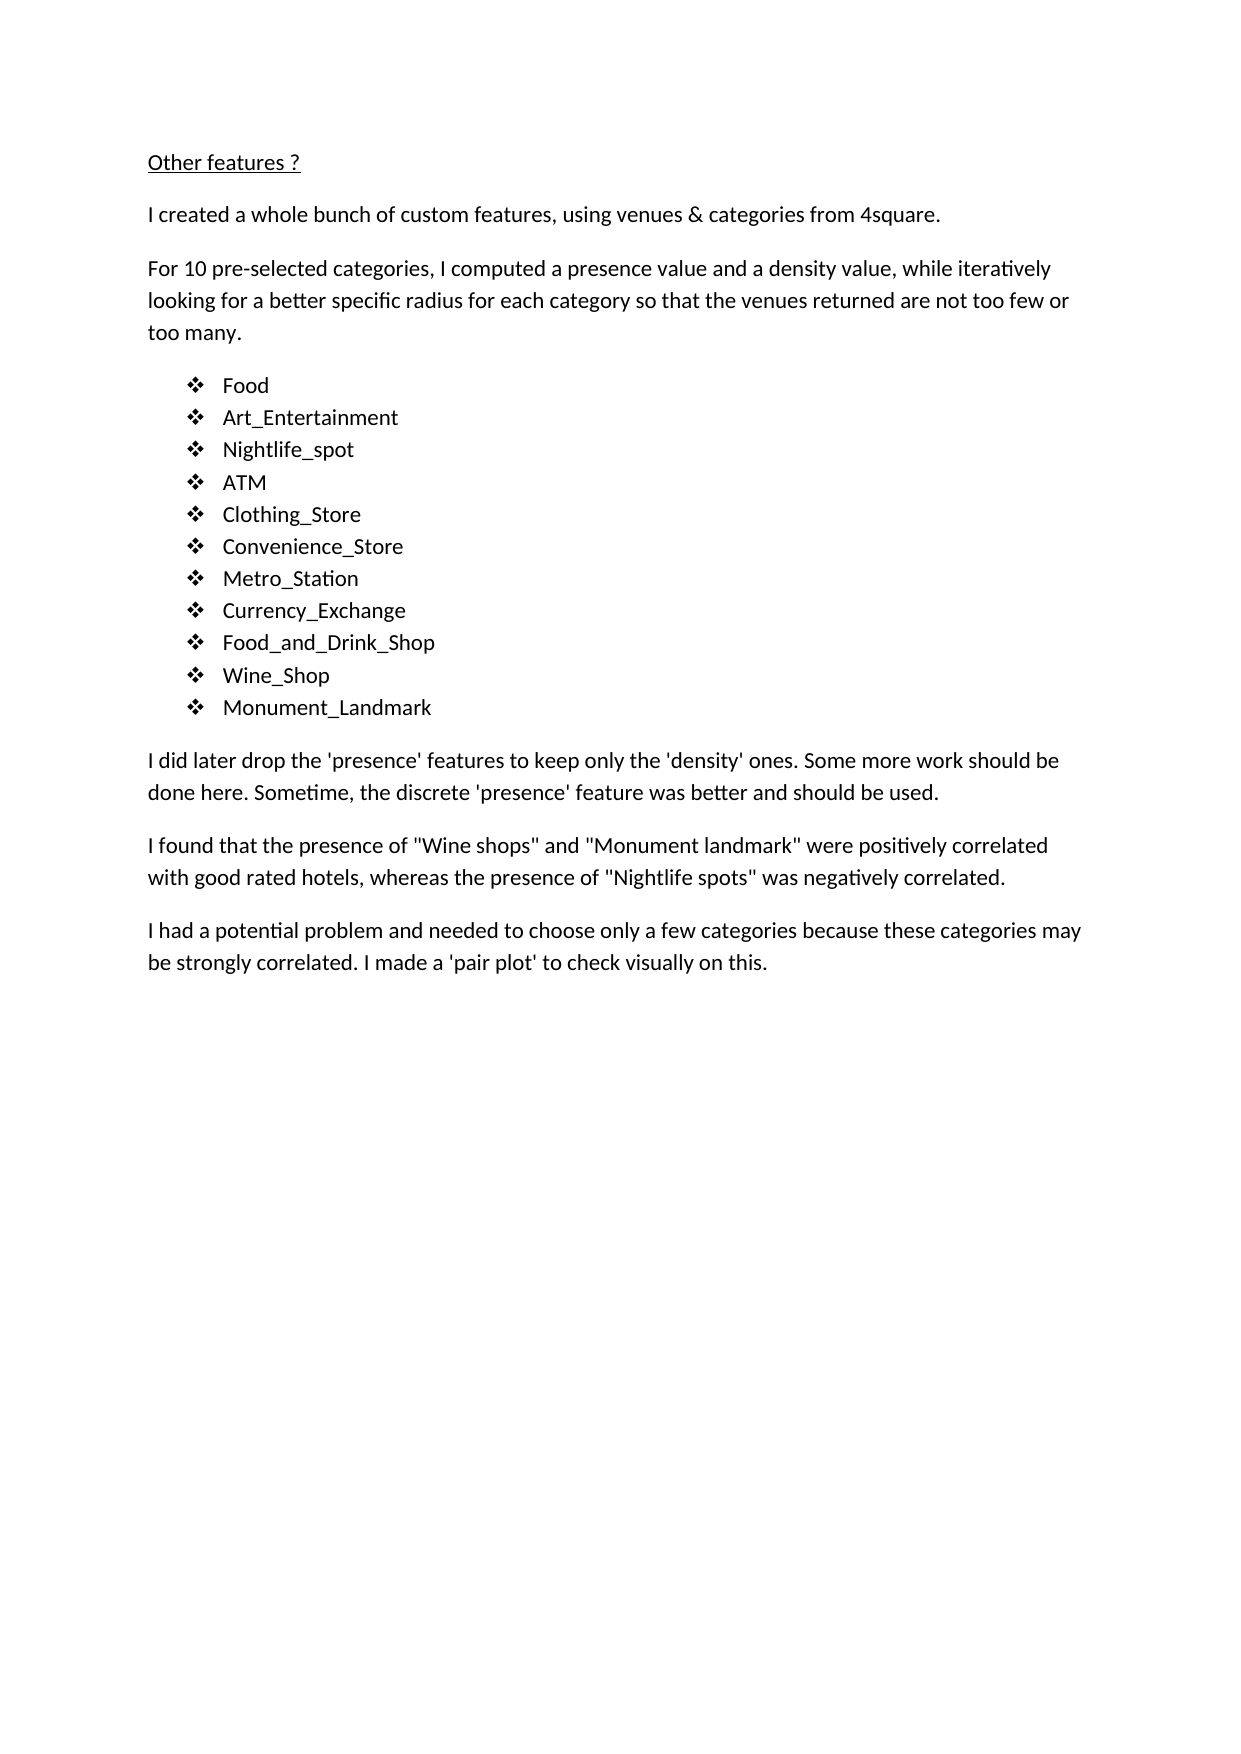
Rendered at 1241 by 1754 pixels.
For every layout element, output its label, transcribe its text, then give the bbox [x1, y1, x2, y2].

text Other features ? [148, 148, 1093, 176]
text I had a potential problem and needed to choose only a few categories because these categories may be strongly correlated. I made a 'pair plot' to check visually on this. [148, 916, 1093, 977]
text I found that the presence of "Wine shops" and "Monument landmark" were positively correlated with good rated hotels, whereas the presence of "Nightlife spots" was negatively correlated. [148, 831, 1093, 891]
list Art_Entertainment [185, 403, 1093, 431]
list Food [185, 371, 1093, 399]
list Nightlife_spot [185, 435, 1093, 463]
text I created a whole bunch of custom features, using venues & categories from 4square. [148, 201, 1093, 229]
text I did later drop the 'presence' features to keep only the 'density' ones. Some more work should be done here. Sometime, the discrete 'presence' feature was better and should be used. [148, 746, 1093, 806]
list Wine_Shop [185, 661, 1093, 689]
list Currency_Exchange [185, 596, 1093, 624]
list Metro_Station [185, 564, 1093, 592]
list Monument_Landmark [185, 693, 1093, 721]
list Food_and_Drink_Shop [185, 628, 1093, 657]
list Convenience_Store [185, 532, 1093, 560]
text For 10 pre-selected categories, I computed a presence value and a density value, while iteratively looking for a better specific radius for each category so that the venues returned are not too few or too many. [148, 254, 1093, 346]
list Clothing_Store [185, 500, 1093, 528]
list ATM [185, 468, 1093, 496]
